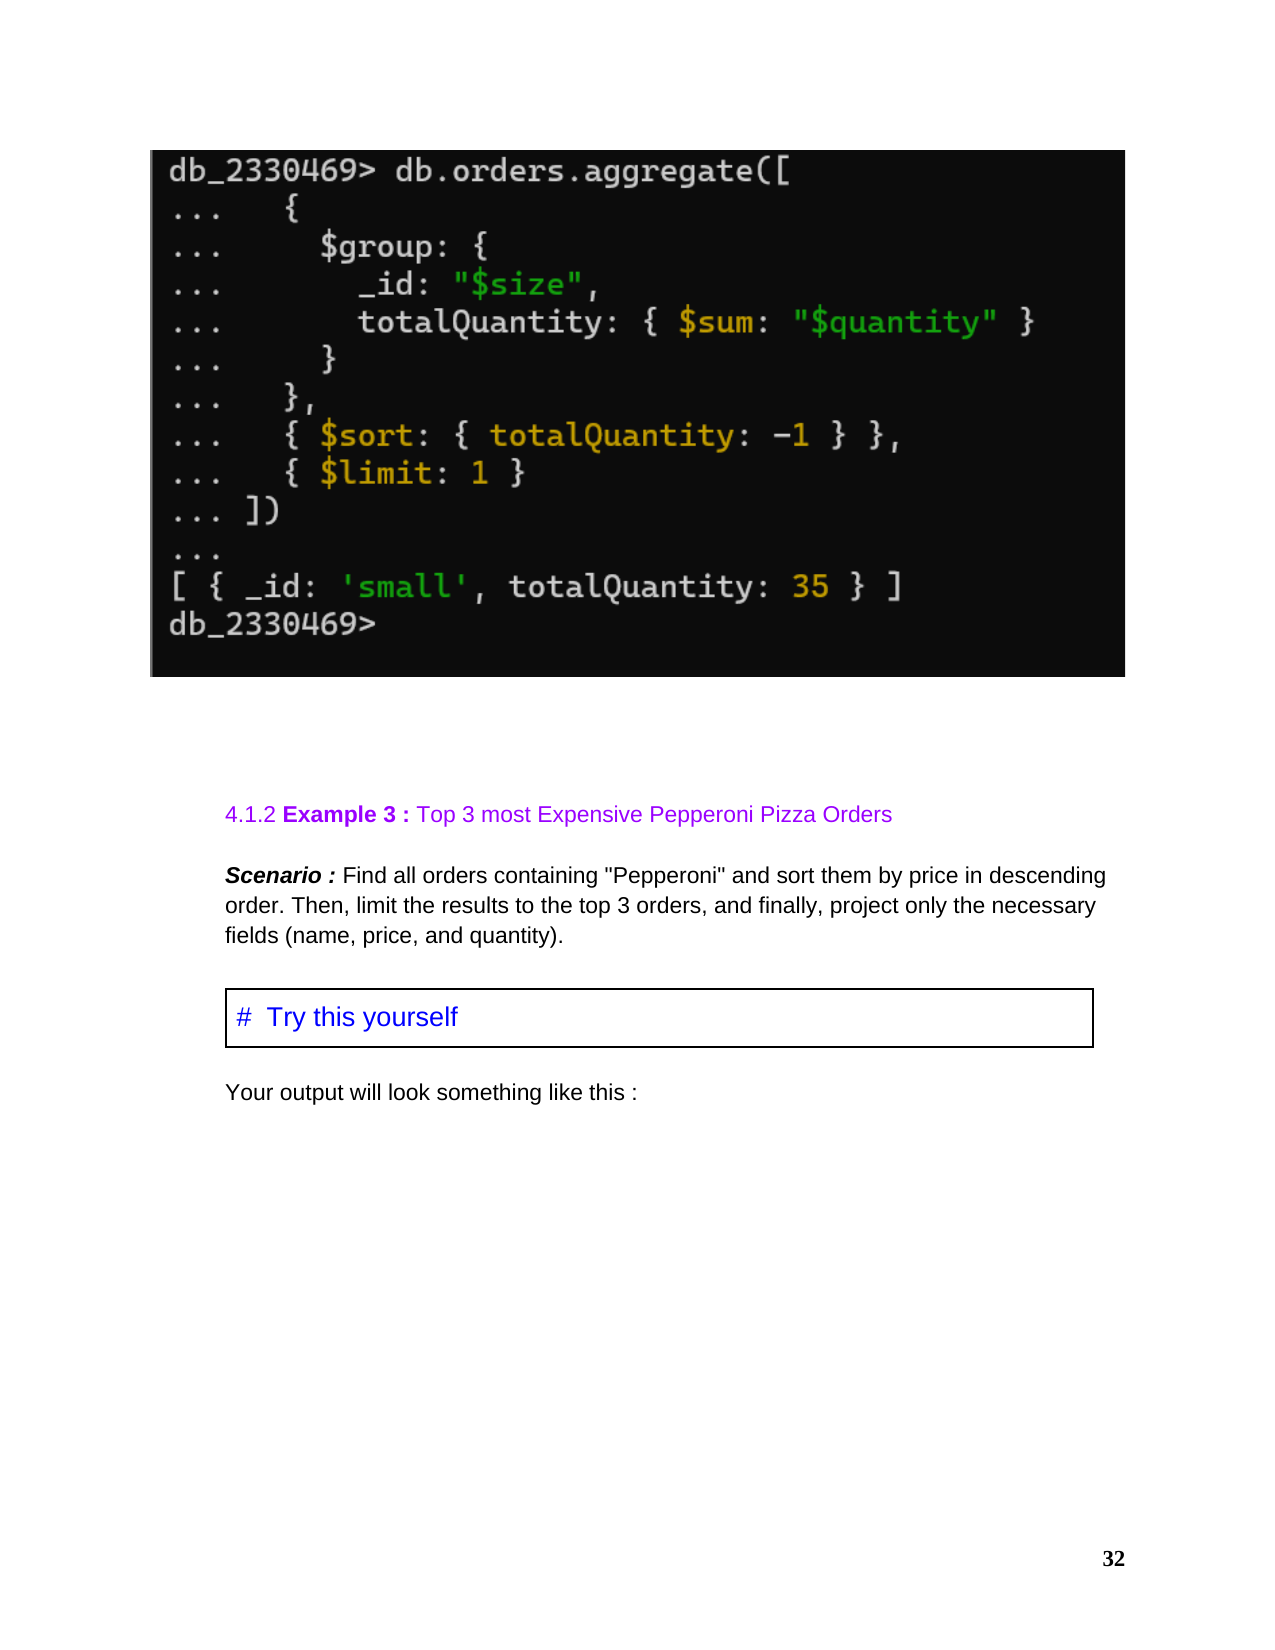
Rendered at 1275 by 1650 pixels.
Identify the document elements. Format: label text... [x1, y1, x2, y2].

text Scenario : Find all orders containing "Pepperoni" and sort them by price in descending [150, 862, 1125, 888]
text fields (name, price, and quantity). [150, 922, 1125, 948]
picture [150, 150, 1125, 677]
text order. Then, limit the results to the top 3 orders, and finally, project only the necessary [150, 892, 1125, 918]
text Your output will look something like this : [150, 1078, 1125, 1105]
table_header # Try this yourself [227, 990, 1092, 1046]
subtitle 4.1.2 Example 3 : Top 3 most Expensive Pepperoni Pizza Orders [225, 801, 1125, 827]
